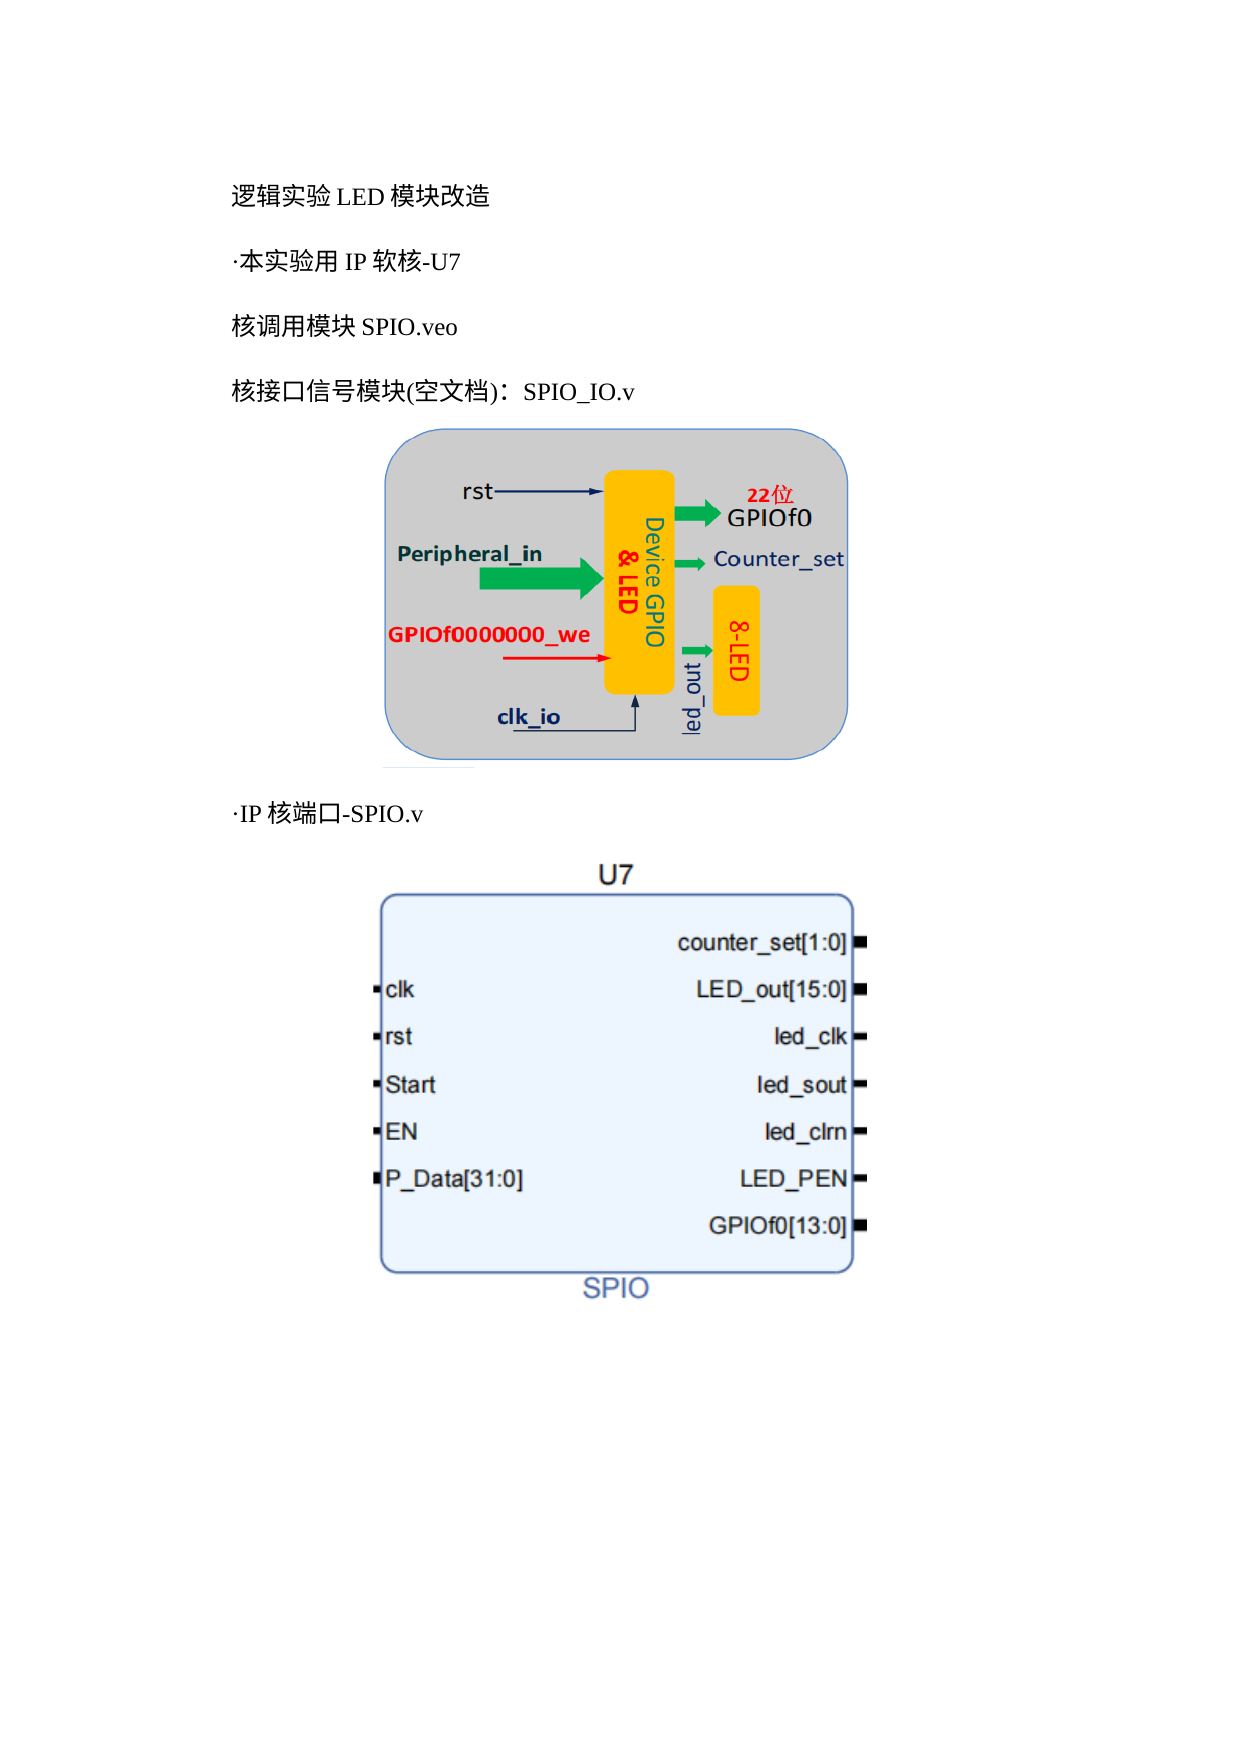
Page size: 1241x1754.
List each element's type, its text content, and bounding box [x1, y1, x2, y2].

text 核调用模块SPIO.veo [187, 292, 1053, 357]
text 逻辑实验LED模块改造 [187, 162, 1053, 227]
picture [373, 844, 867, 1306]
text ·本实验用IP软核-U7 [187, 227, 1053, 292]
text ·IP核端口-SPIO.v [187, 779, 1053, 844]
text 核接口信号模块(空文档)：SPIO_IO.v [187, 357, 1053, 422]
picture [382, 422, 858, 768]
